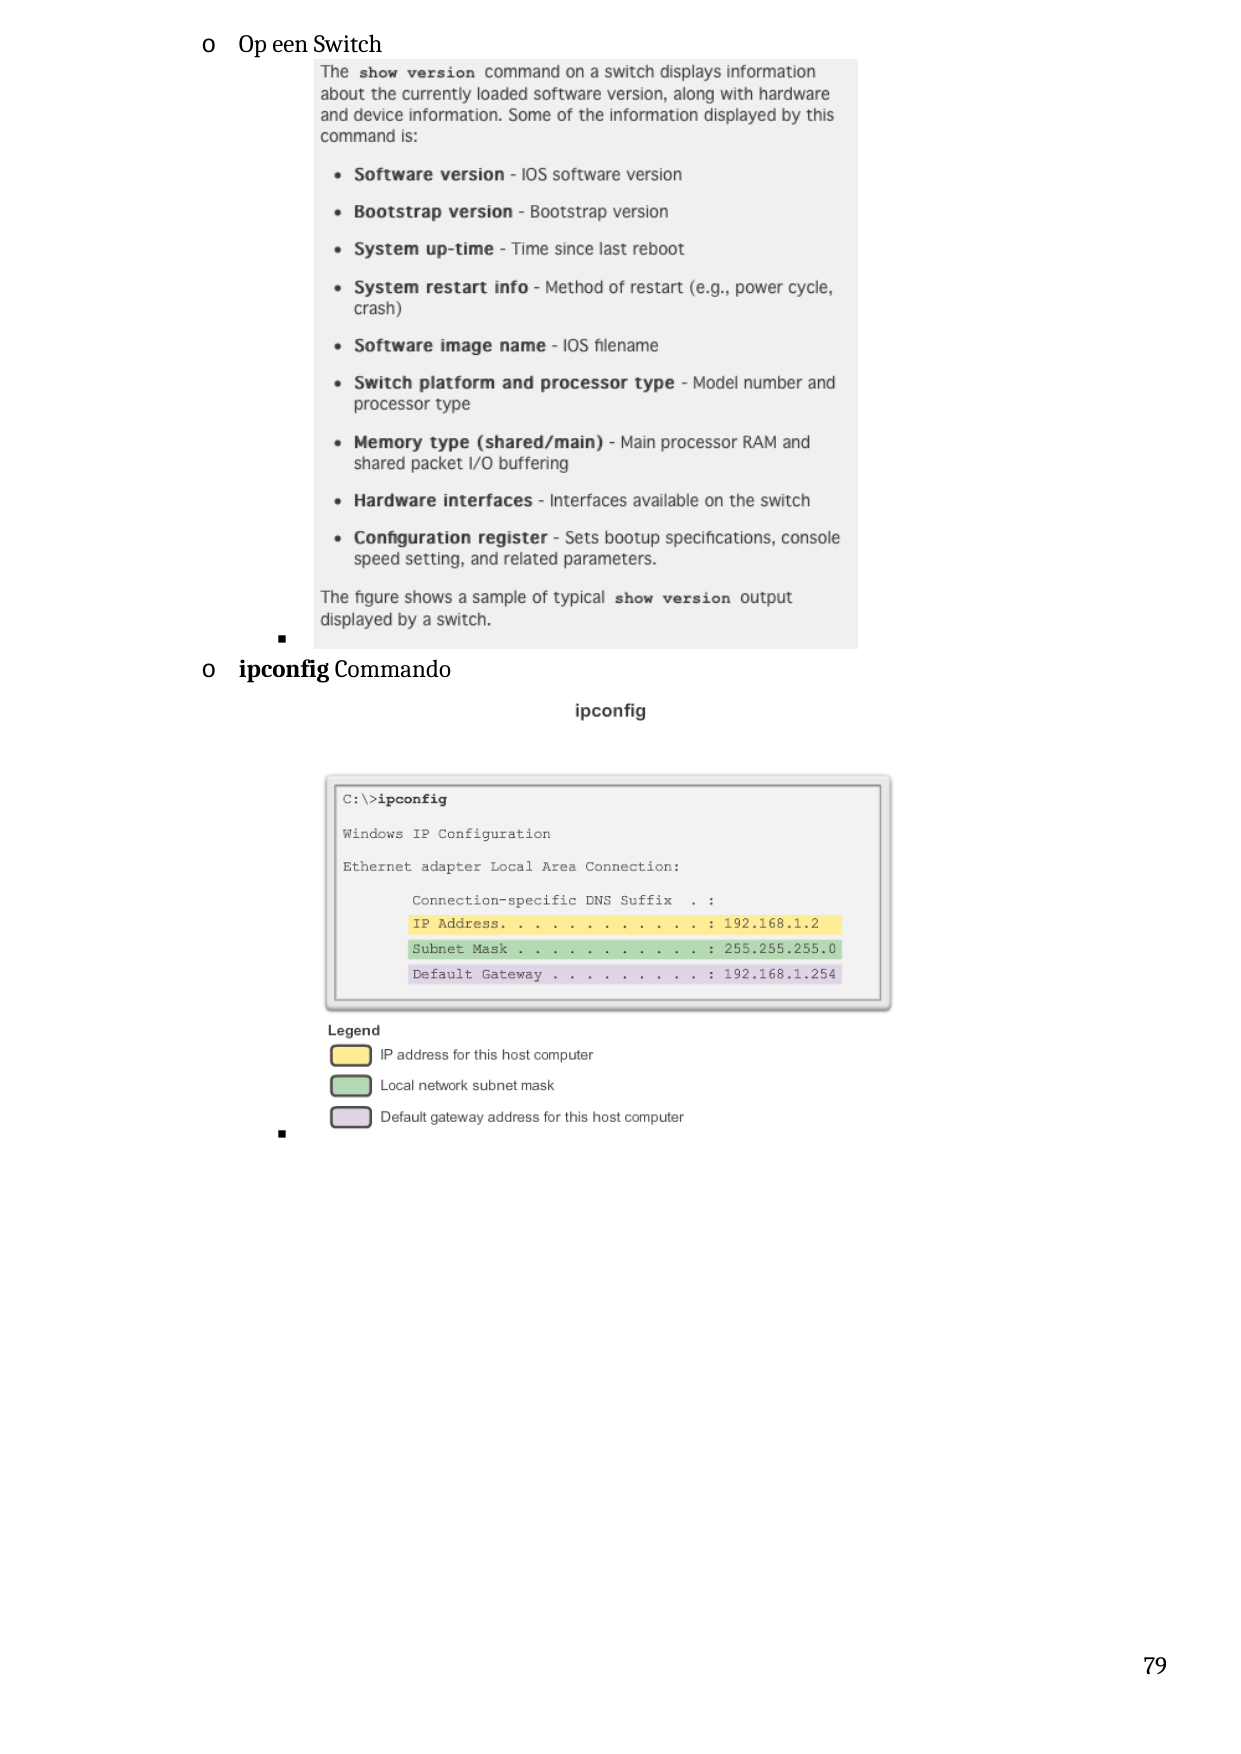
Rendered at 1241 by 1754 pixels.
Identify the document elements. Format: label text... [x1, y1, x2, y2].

picture [313, 59, 859, 649]
picture [313, 685, 895, 1144]
list ipconfig Commando [201, 655, 1167, 685]
list Op een Switch [201, 29, 1167, 59]
